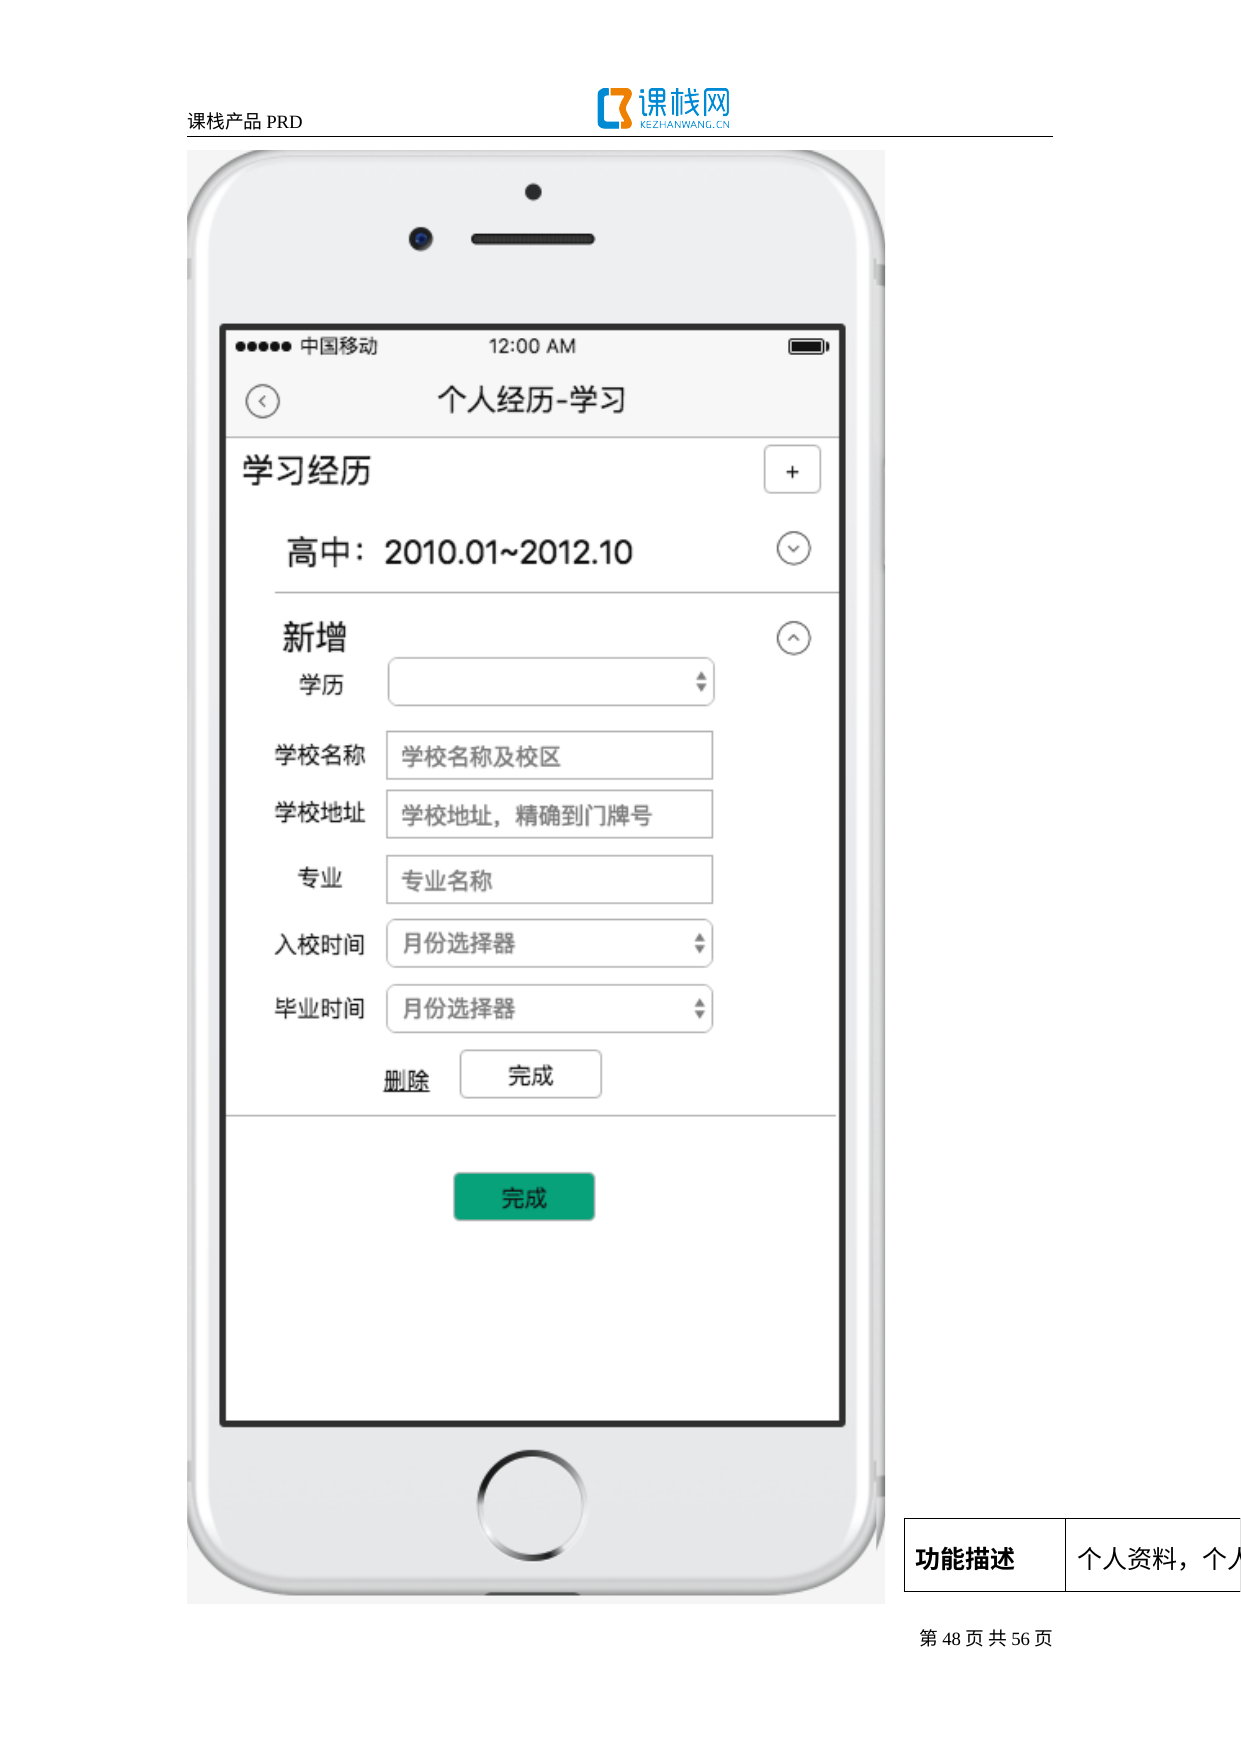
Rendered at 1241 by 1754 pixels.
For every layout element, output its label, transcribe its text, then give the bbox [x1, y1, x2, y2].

picture [187, 150, 886, 1604]
picture [707, 91, 726, 97]
picture [605, 88, 729, 129]
table_header 个人资料，个人经历 在页面中填写学历、职业等基本信息，并且可以分时间段提供职业经历和学习经历。 [1066, 1519, 1240, 1591]
picture [715, 96, 719, 106]
picture [679, 88, 688, 94]
table_header 功能描述 [905, 1519, 1065, 1591]
